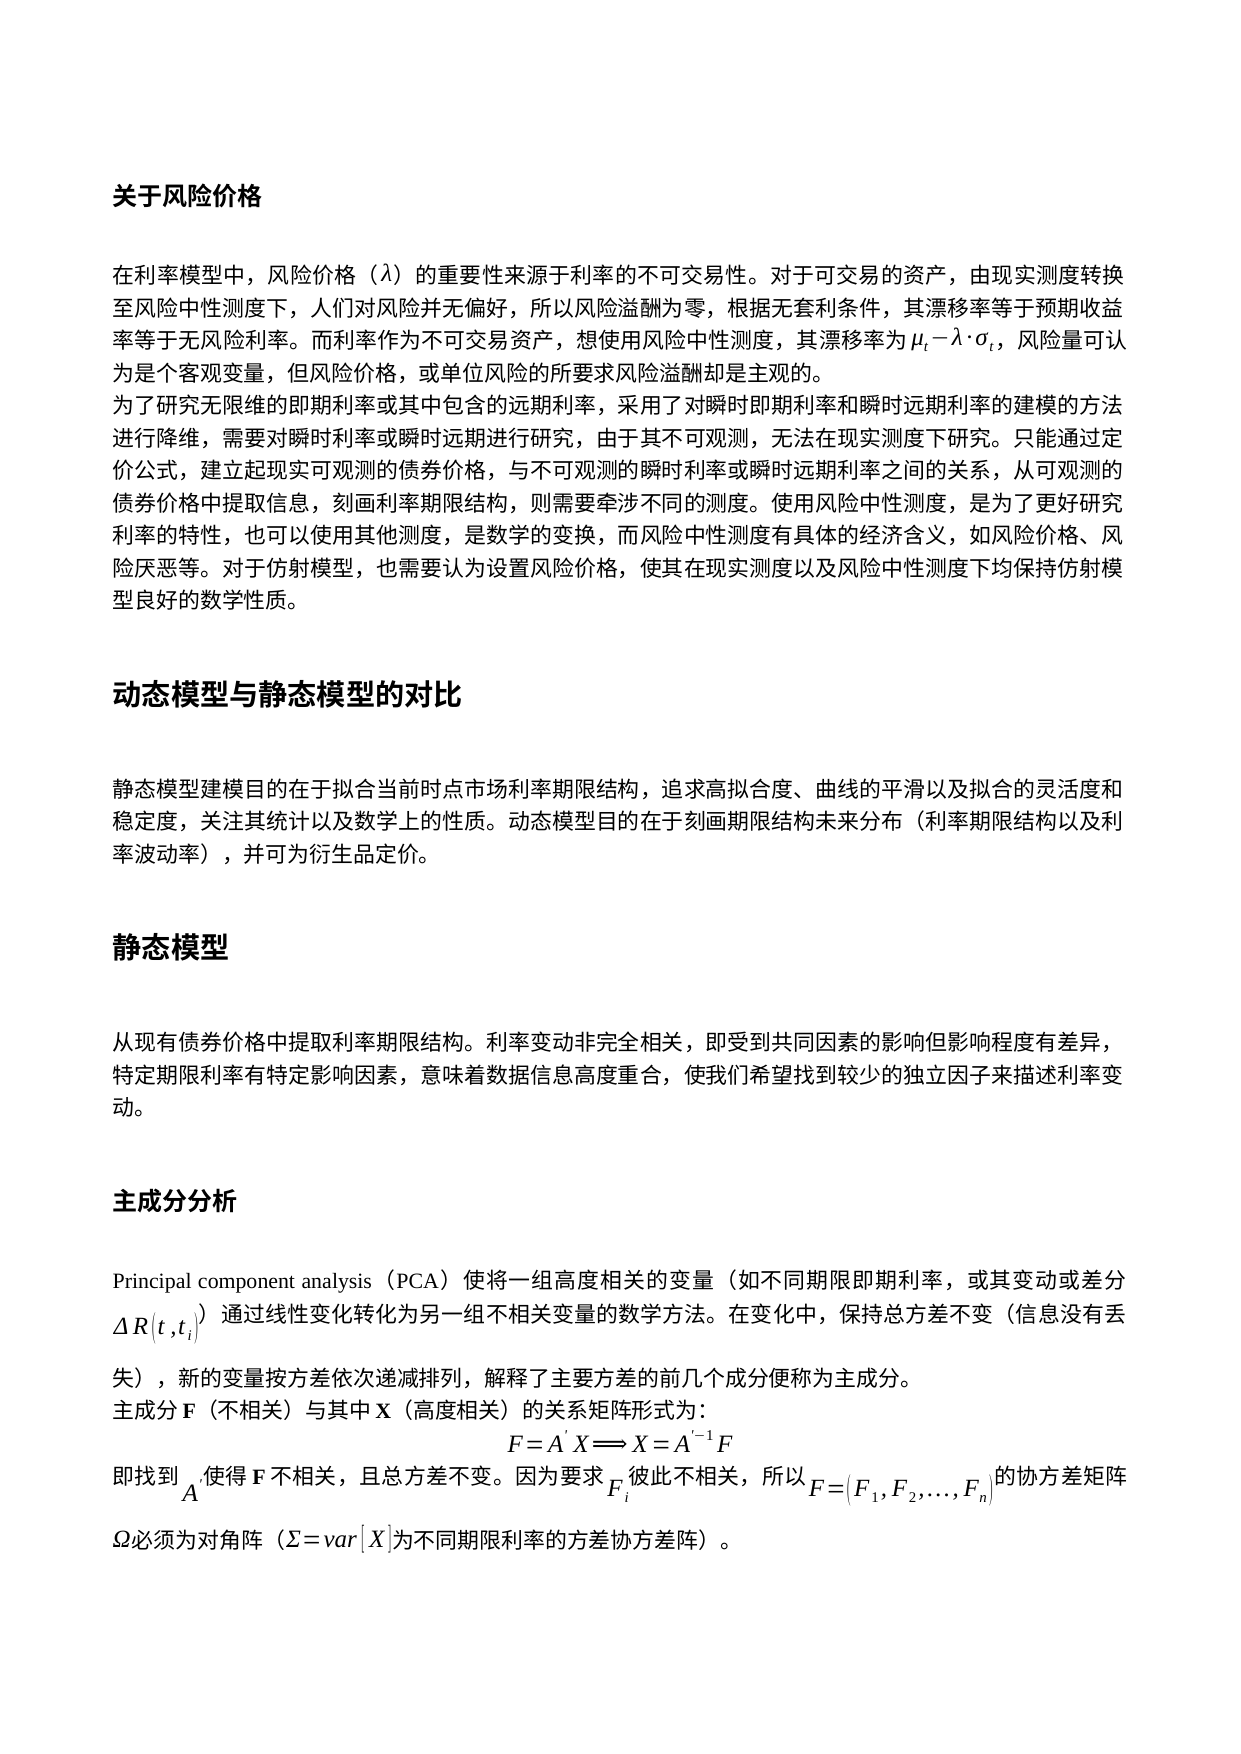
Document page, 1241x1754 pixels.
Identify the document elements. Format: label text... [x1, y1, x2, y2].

subtitle 主成分分析 [112, 1167, 1128, 1232]
text 在利率模型中，风险价格（）的重要性来源于利率的不可交易性。对于可交易的资产，由现实测度转换至风险中性测度下，人们对风险并无偏好，所以风险溢酬为零，根据无套利条件，其漂移率等于预期收益率等于无风险利率。而利率作为不可交易资产，想使用风险中性测度，其漂移率为，风险量可认为是个客观变量，但风险价格，或单位风险的所要求风险溢酬却是主观的。 [112, 258, 1128, 388]
text 主成分F（不相关）与其中X（高度相关）的关系矩阵形式为： [112, 1393, 1128, 1426]
text 即找到使得F不相关，且总方差不变。因为要求彼此不相关，所以的协方差矩阵必须为对角阵（为不同期限利率的方差协方差阵）。 [112, 1458, 1128, 1556]
subtitle 动态模型与静态模型的对比 [112, 660, 1128, 725]
text 静态模型建模目的在于拟合当前时点市场利率期限结构，追求高拟合度、曲线的平滑以及拟合的灵活度和稳定度，关注其统计以及数学上的性质。动态模型目的在于刻画期限结构未来分布（利率期限结构以及利率波动率），并可为衍生品定价。 [112, 771, 1128, 869]
subtitle 静态模型 [112, 914, 1128, 979]
text 从现有债券价格中提取利率期限结构。利率变动非完全相关，即受到共同因素的影响但影响程度有差异，特定期限利率有特定影响因素，意味着数据信息高度重合，使我们希望找到较少的独立因子来描述利率变动。 [112, 1025, 1128, 1122]
text Principal component analysis（PCA）使将一组高度相关的变量（如不同期限即期利率，或其变动或差分）通过线性变化转化为另一组不相关变量的数学方法。在变化中，保持总方差不变（信息没有丢失），新的变量按方差依次递减排列，解释了主要方差的前几个成分便称为主成分。 [112, 1263, 1128, 1393]
subtitle 关于风险价格 [112, 162, 1128, 227]
text 为了研究无限维的即期利率或其中包含的远期利率，采用了对瞬时即期利率和瞬时远期利率的建模的方法进行降维，需要对瞬时利率或瞬时远期进行研究，由于其不可观测，无法在现实测度下研究。只能通过定价公式，建立起现实可观测的债券价格，与不可观测的瞬时利率或瞬时远期利率之间的关系，从可观测的债券价格中提取信息，刻画利率期限结构，则需要牵涉不同的测度。使用风险中性测度，是为了更好研究利率的特性，也可以使用其他测度，是数学的变换，而风险中性测度有具体的经济含义，如风险价格、风险厌恶等。对于仿射模型，也需要认为设置风险价格，使其在现实测度以及风险中性测度下均保持仿射模型良好的数学性质。 [112, 388, 1128, 615]
